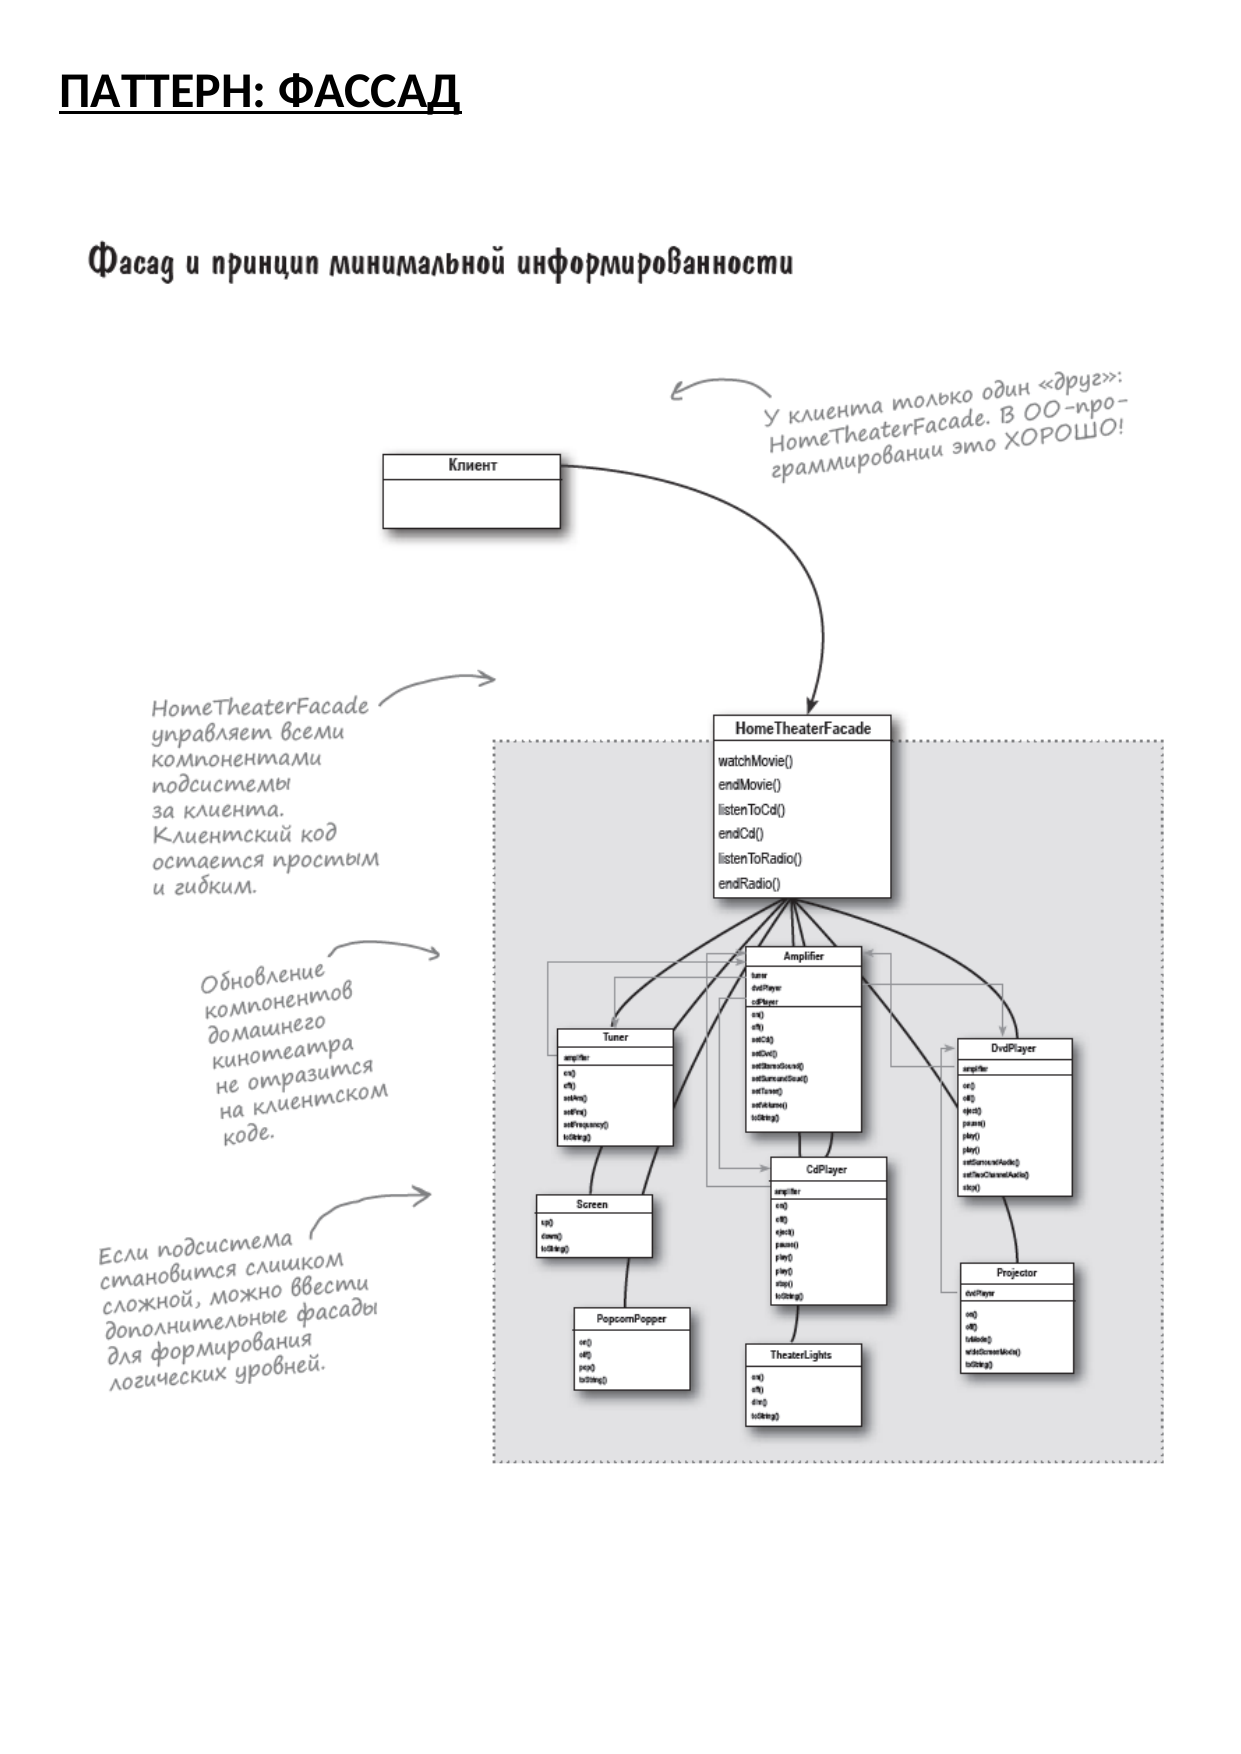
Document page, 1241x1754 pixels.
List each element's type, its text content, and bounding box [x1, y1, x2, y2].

text ПАТТЕРН: ФАССАД [59, 59, 1181, 120]
picture [59, 224, 1182, 1476]
